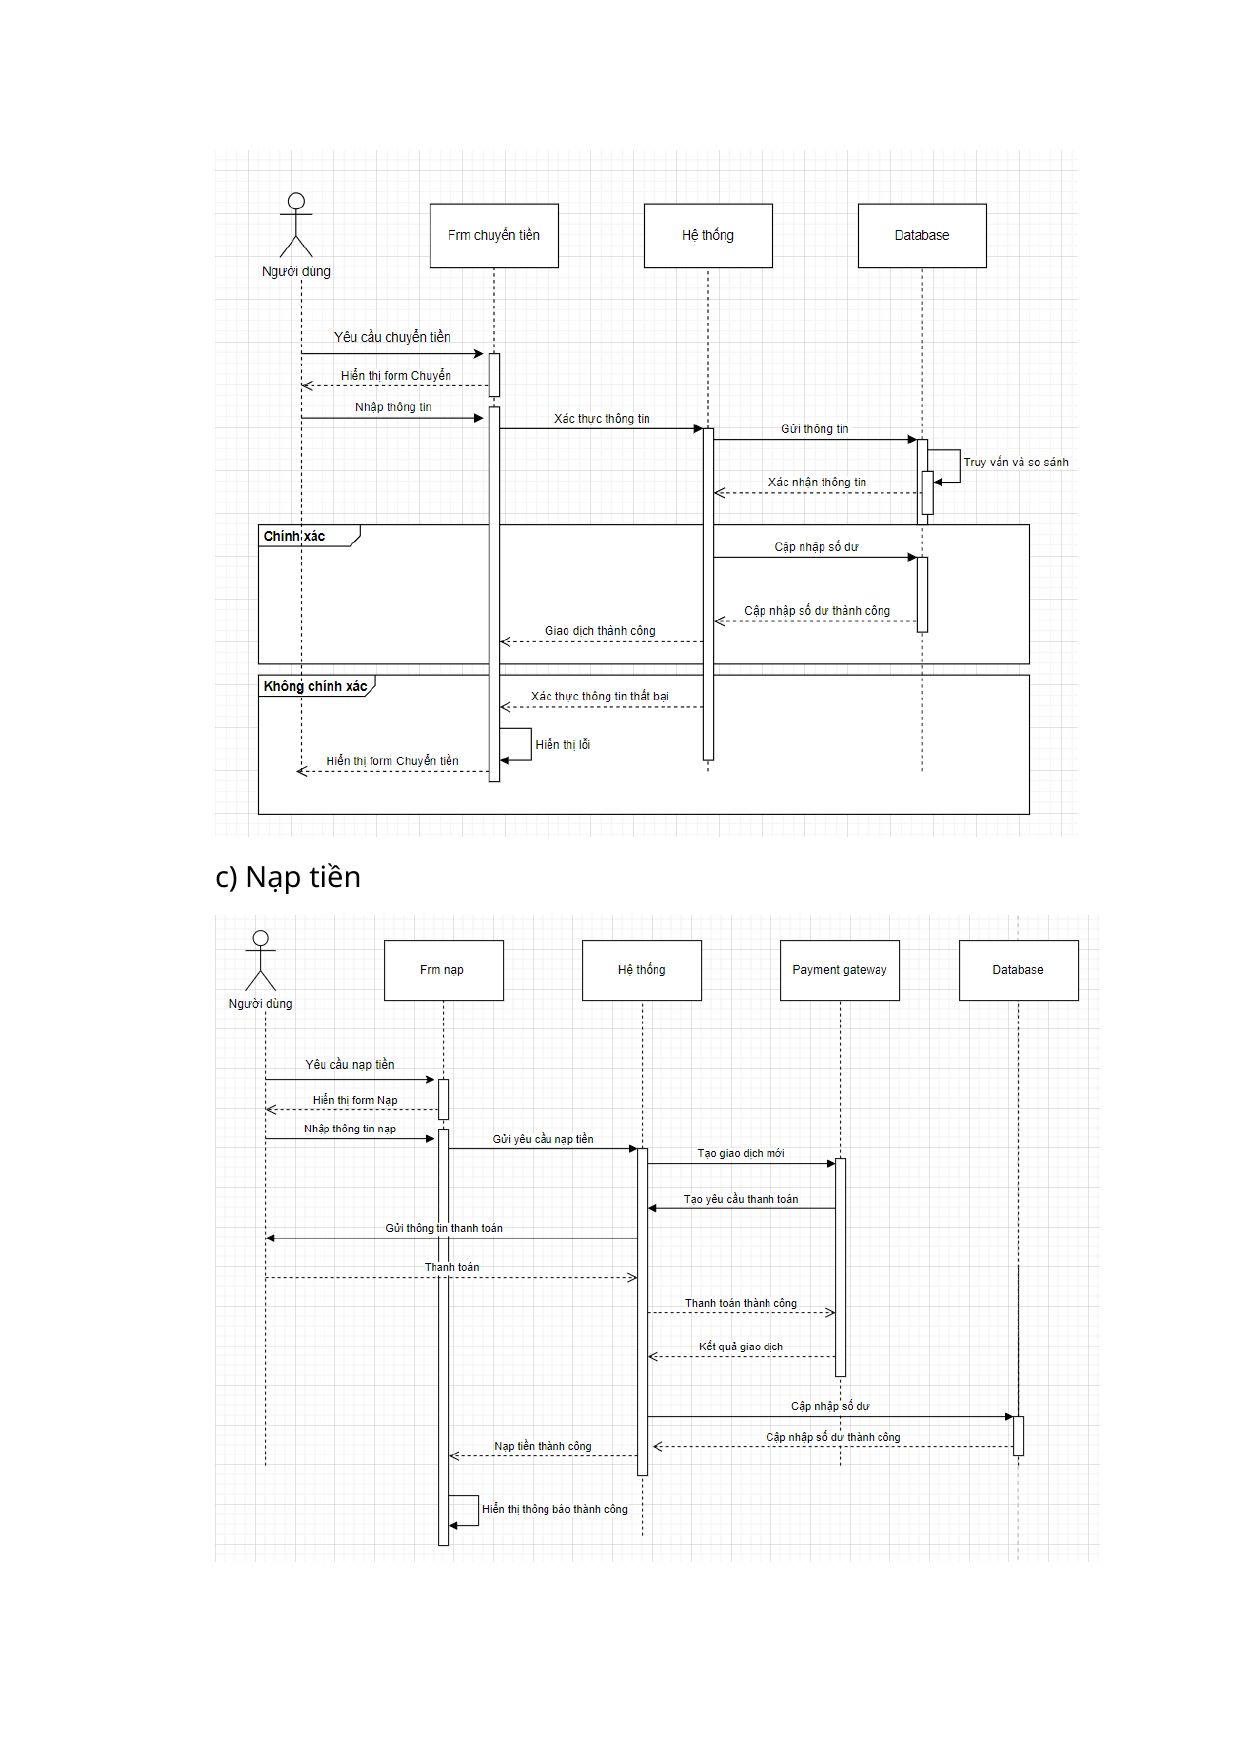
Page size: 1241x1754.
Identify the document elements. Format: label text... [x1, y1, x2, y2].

picture [214, 915, 1101, 1562]
picture [214, 150, 1079, 837]
text c) Nạp tiền [177, 856, 1063, 896]
